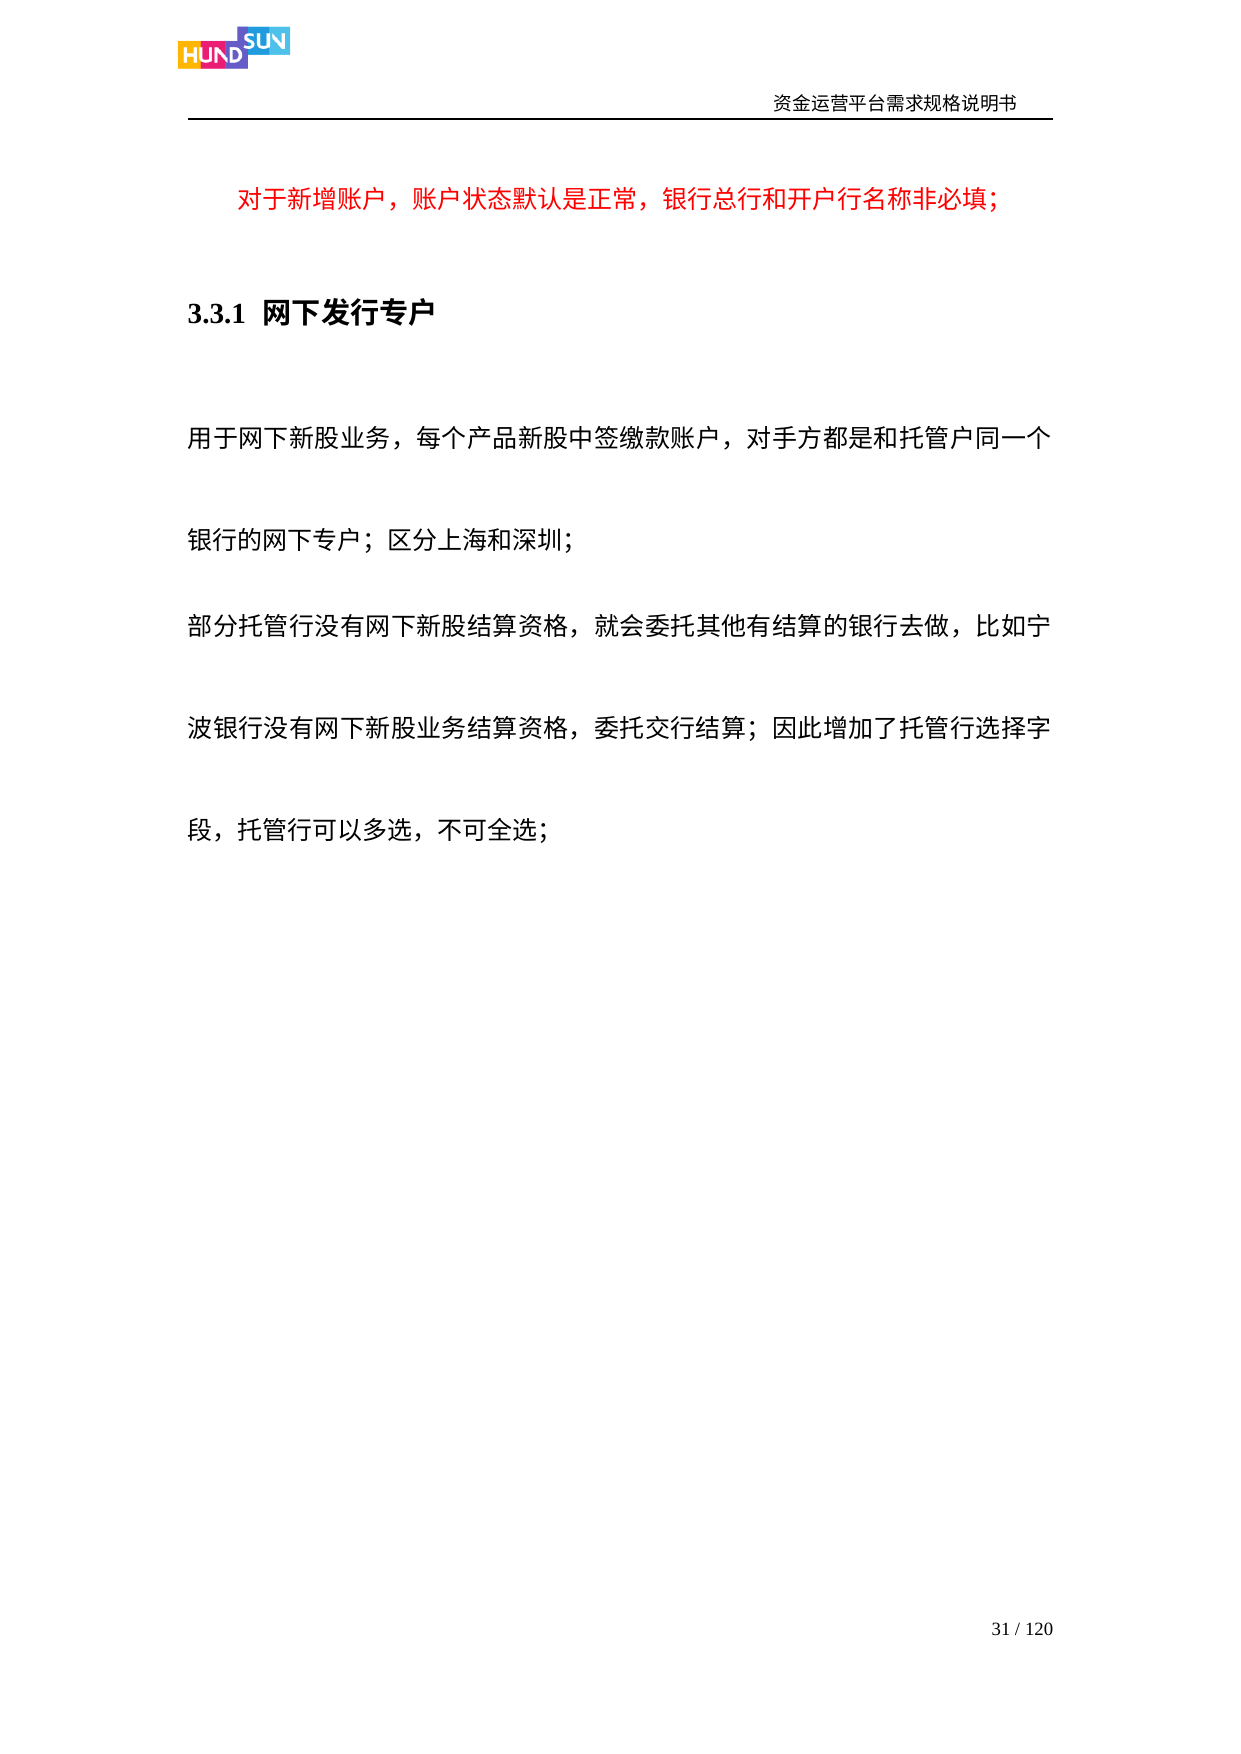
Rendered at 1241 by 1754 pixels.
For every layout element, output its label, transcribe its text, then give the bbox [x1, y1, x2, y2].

text 用于网下新股业务，每个产品新股中签缴款账户，对手方都是和托管户同一个银行的网下专户；区分上海和深圳； [187, 403, 1053, 573]
subtitle 网下发行专户 [187, 277, 1053, 345]
picture [177, 26, 291, 69]
text 对于新增账户，账户状态默认是正常，银行总行和开户行名称非必填； [187, 164, 1053, 232]
text 部分托管行没有网下新股结算资格，就会委托其他有结算的银行去做，比如宁波银行没有网下新股业务结算资格，委托交行结算；因此增加了托管行选择字段，托管行可以多选，不可全选； [187, 591, 1053, 862]
